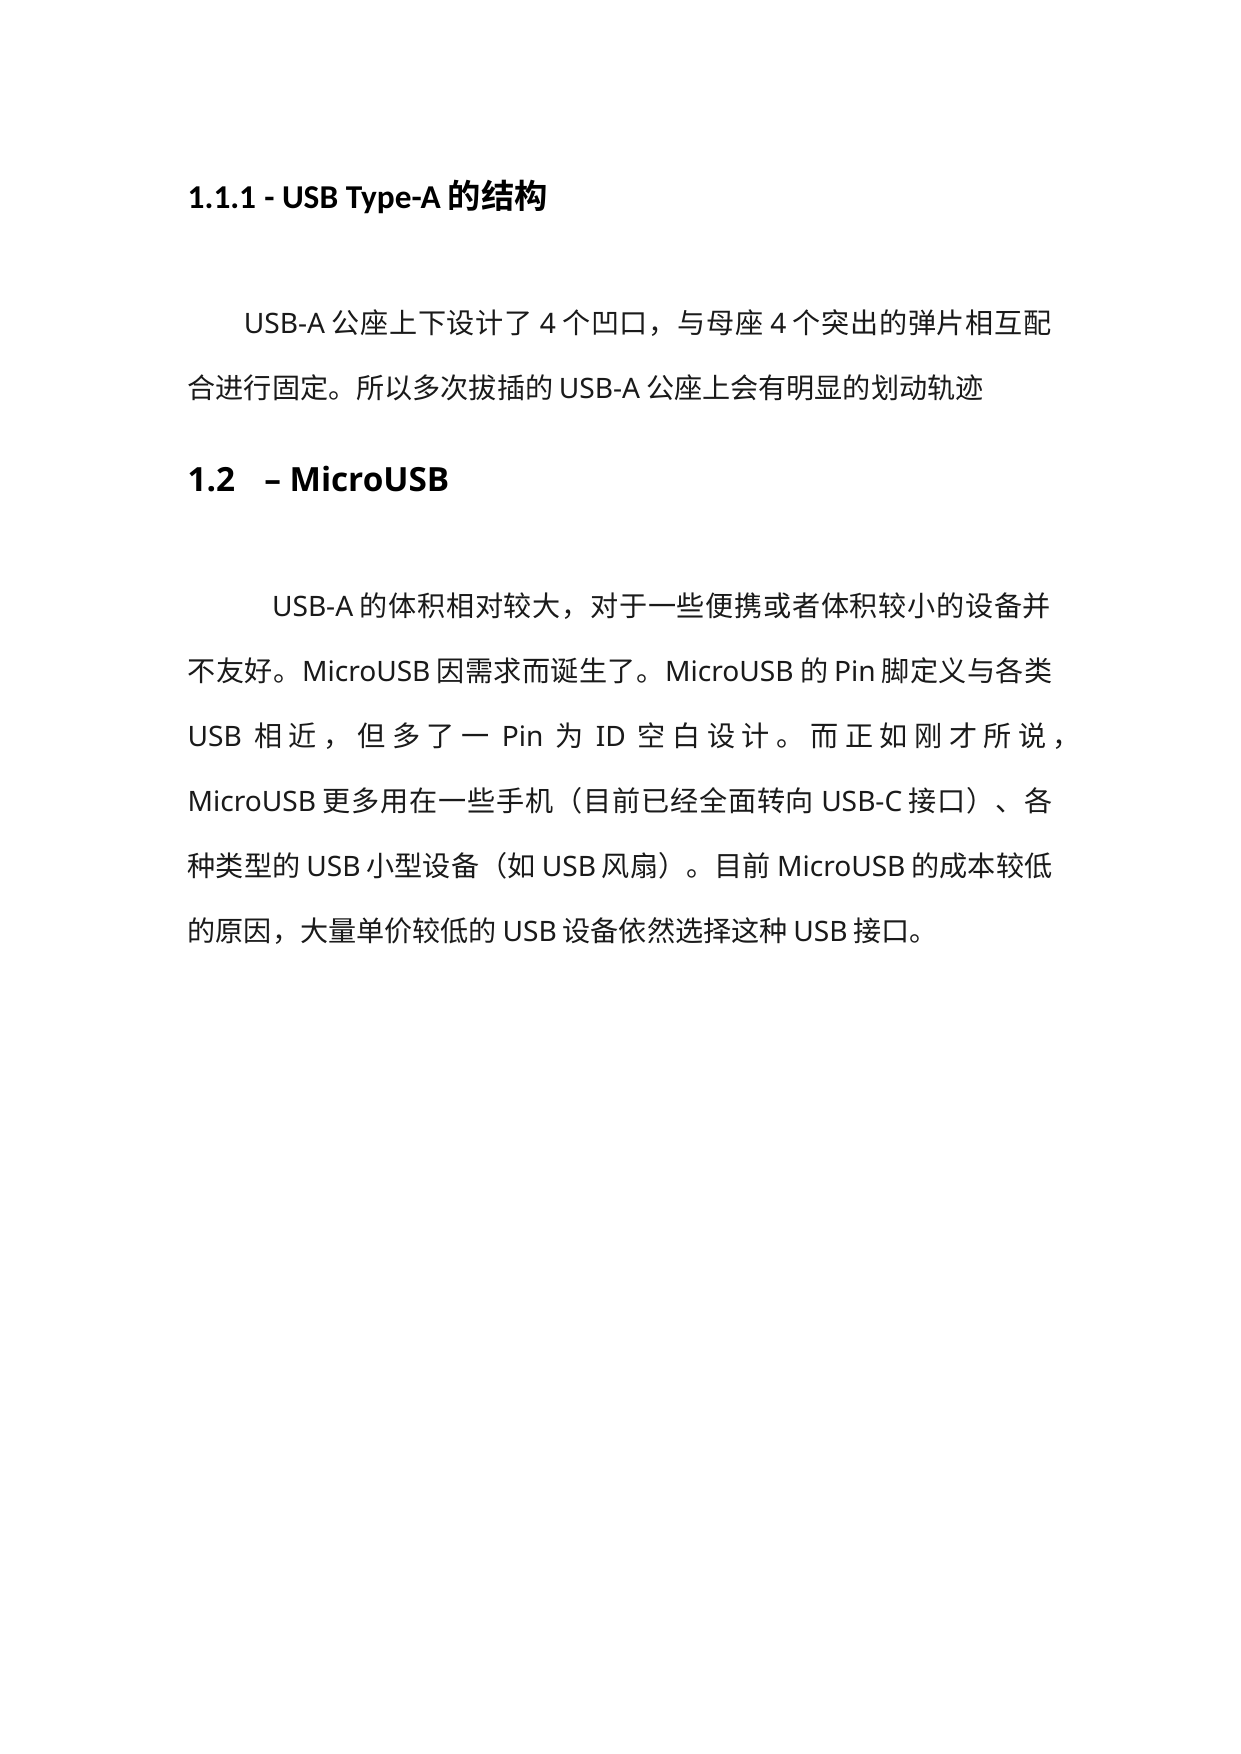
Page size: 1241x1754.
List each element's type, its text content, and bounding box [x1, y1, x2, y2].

subtitle – MicroUSB [187, 446, 1053, 511]
text USB-A公座上下设计了4个凹口，与母座4个突出的弹片相互配合进行固定。所以多次拔插的USB-A公座上会有明显的划动轨迹 [187, 289, 1053, 419]
text USB-A的体积相对较大，对于一些便携或者体积较小的设备并不友好。MicroUSB因需求而诞生了。MicroUSB的Pin脚定义与各类USB相近，但多了一Pin为ID空白设计。而正如刚才所说，MicroUSB更多用在一些手机（目前已经全面转向USB-C接口）、各种类型的USB小型设备（如USB风扇）。目前MicroUSB的成本较低的原因，大量单价较低的USB设备依然选择这种USB接口。 [187, 571, 1053, 961]
subtitle - USB Type-A的结构 [187, 162, 1053, 227]
